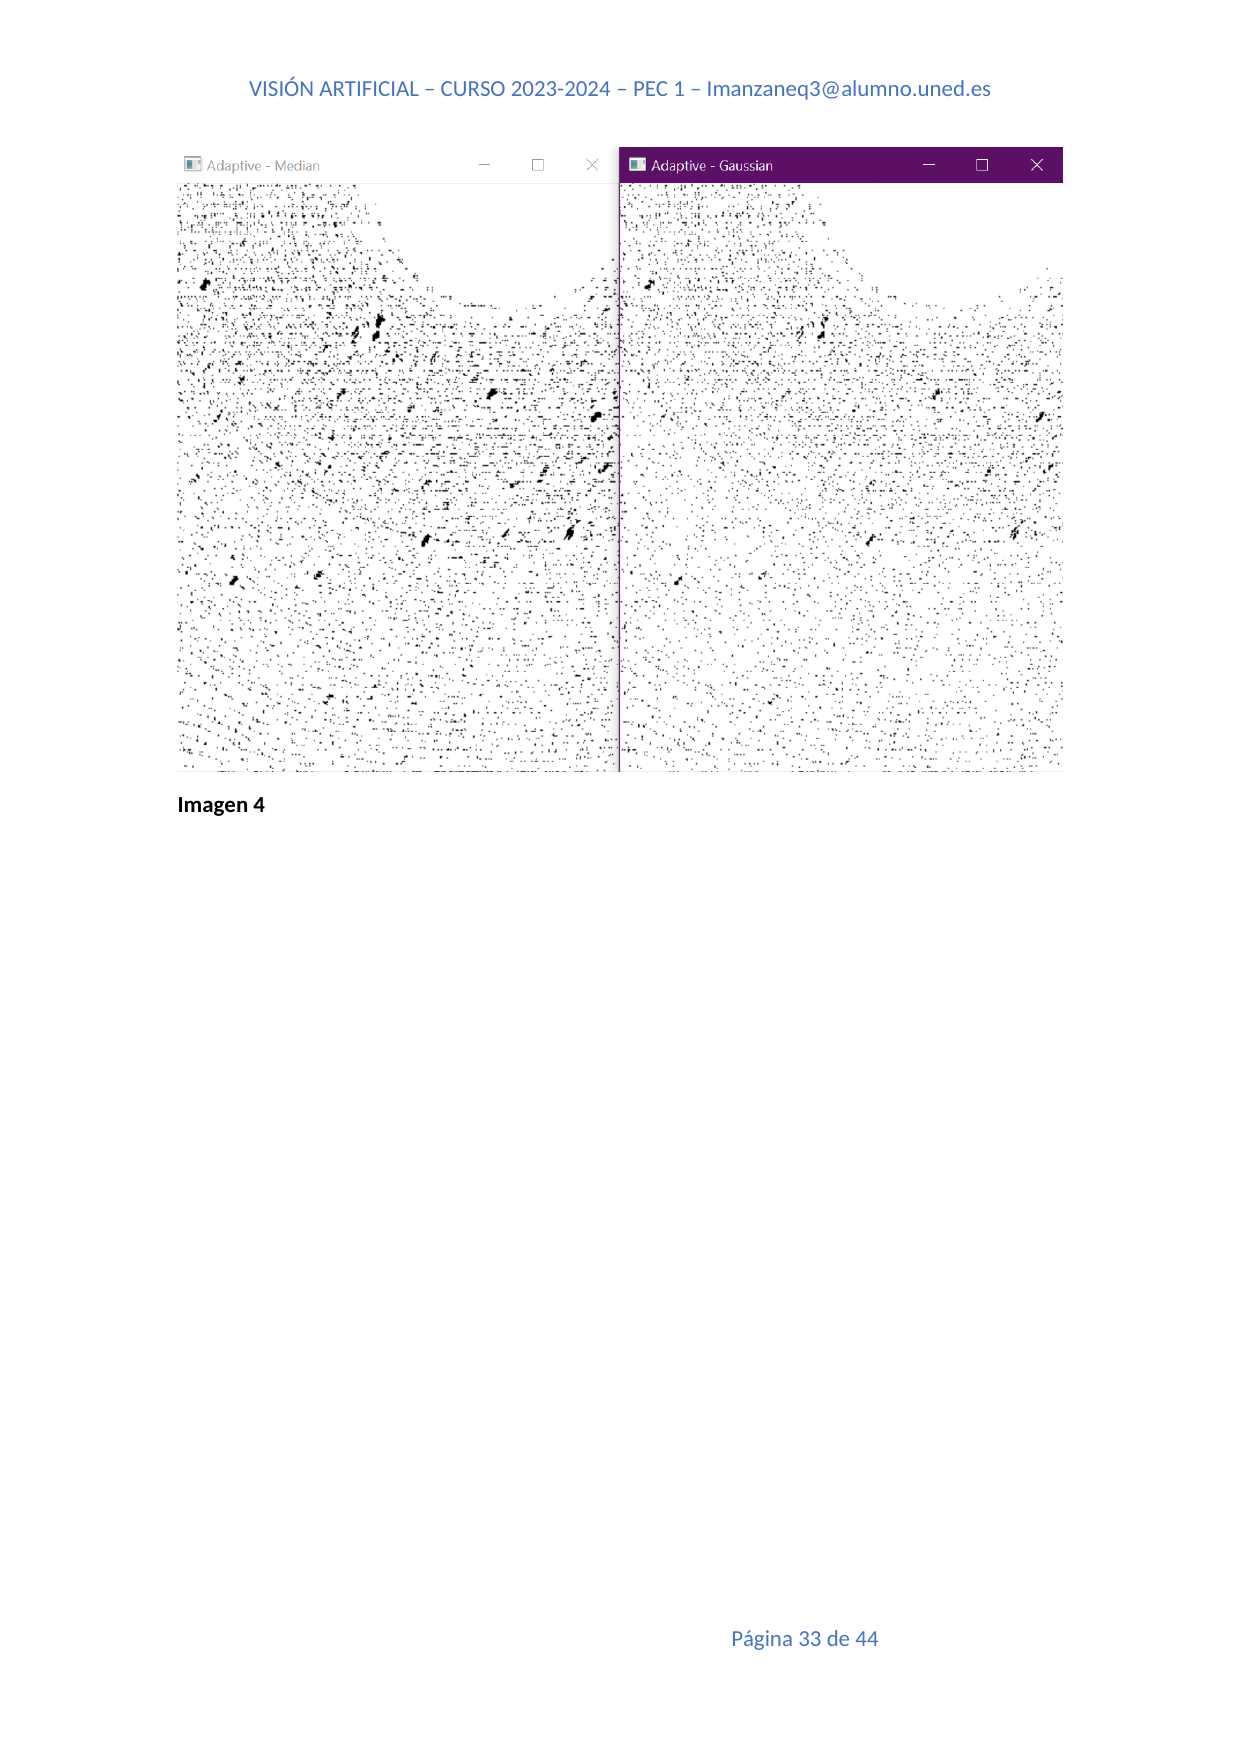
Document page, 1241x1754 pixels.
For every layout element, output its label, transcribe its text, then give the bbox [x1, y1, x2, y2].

picture [177, 147, 1063, 772]
text Imagen 4 [177, 791, 1063, 819]
